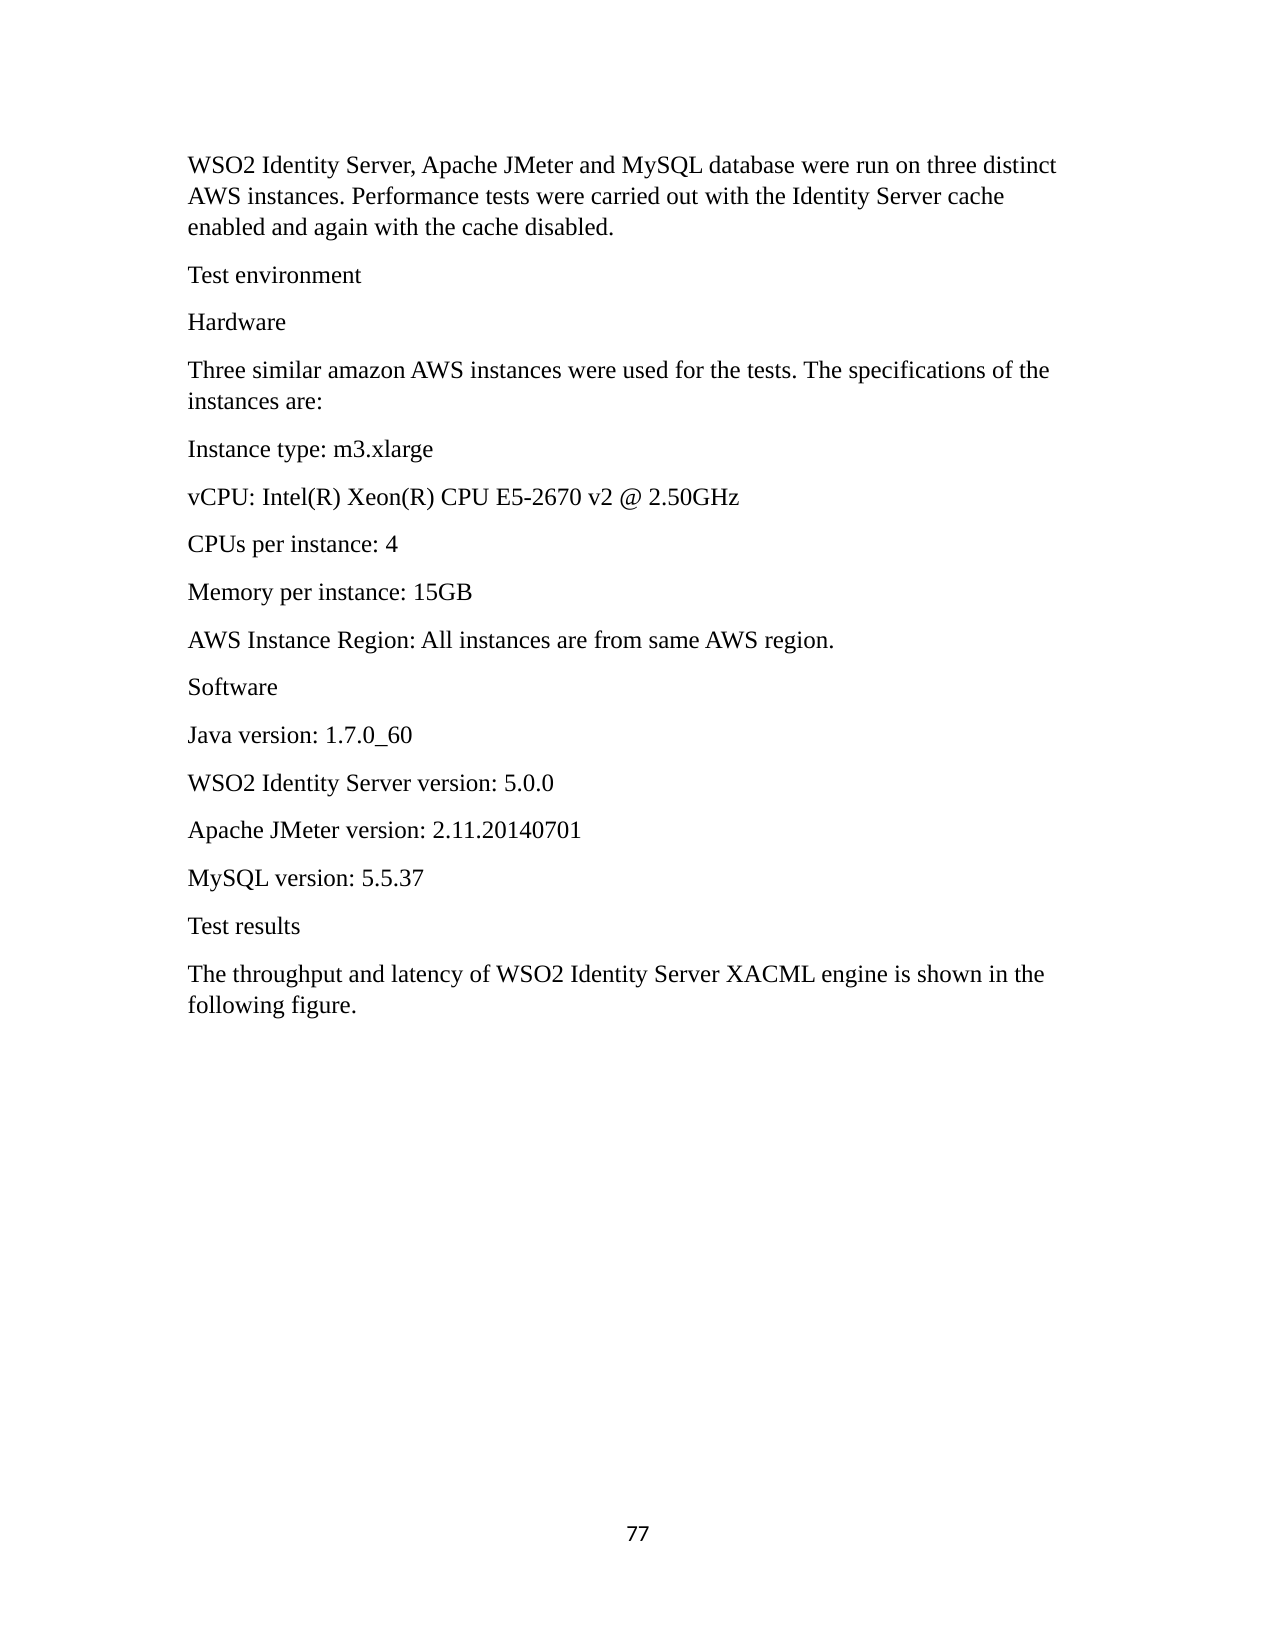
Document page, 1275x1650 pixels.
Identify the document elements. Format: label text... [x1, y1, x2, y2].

text Software [187, 672, 1087, 701]
text WSO2 Identity Server version: 5.0.0 [187, 768, 1087, 797]
text Apache JMeter version: 2.11.20140701 [187, 816, 1087, 844]
text The throughput and latency of WSO2 Identity Server XACML engine is shown in the following figure. [187, 959, 1087, 1018]
text MySQL version: 5.5.37 [187, 863, 1087, 892]
text AWS Instance Region: All instances are from same AWS region. [187, 625, 1087, 653]
text Hardware [187, 307, 1087, 336]
text Instance type: m3.xlarge [187, 434, 1087, 463]
text Three similar amazon AWS instances were used for the tests. The specifications of the instances are: [187, 355, 1087, 415]
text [187, 150, 1087, 241]
text vCPU: Intel(R) Xeon(R) CPU E5-2670 v2 @ 2.50GHz [187, 482, 1087, 510]
text Java version: 1.7.0_60 [187, 720, 1087, 749]
text Test results [187, 911, 1087, 940]
text Memory per instance: 15GB [187, 577, 1087, 606]
text Test environment [187, 260, 1087, 288]
text CPUs per instance: 4 [187, 529, 1087, 558]
